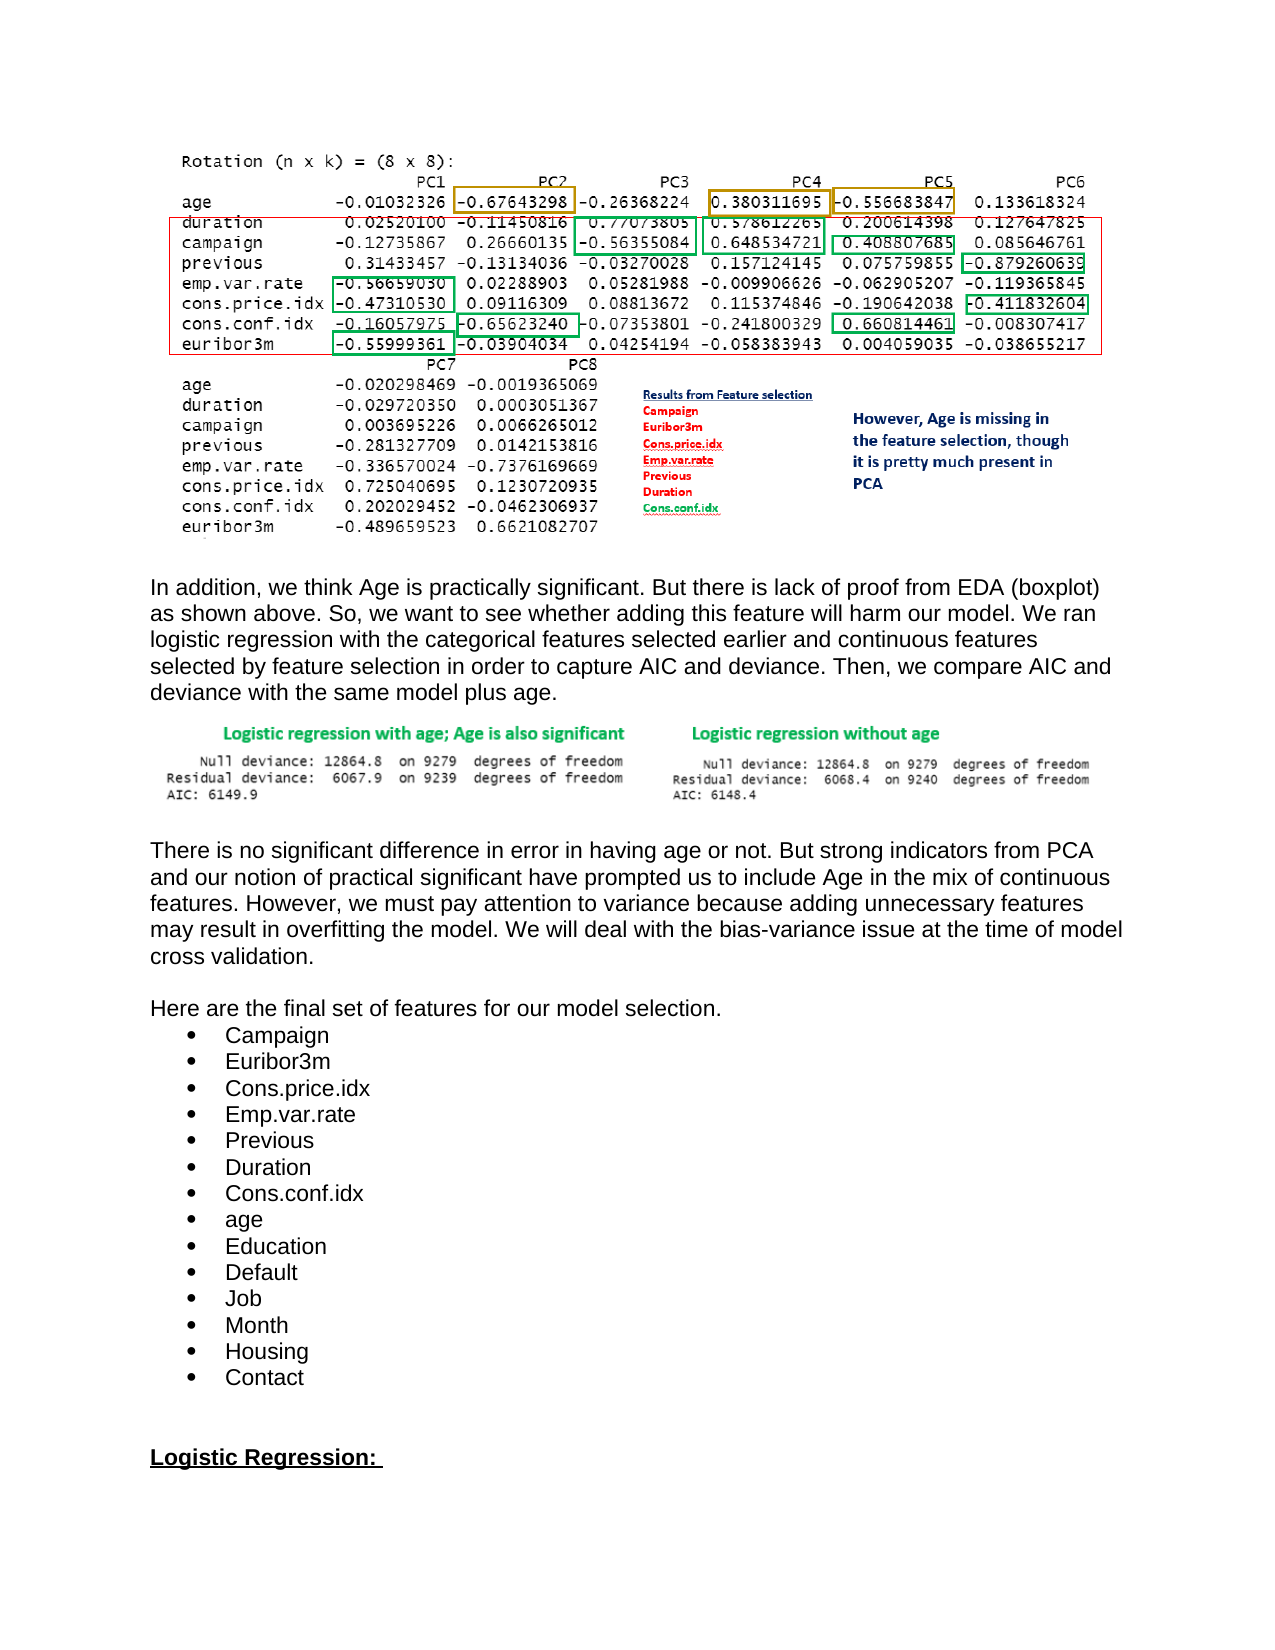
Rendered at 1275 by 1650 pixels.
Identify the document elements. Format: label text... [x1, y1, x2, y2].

list Cons.price.idx [187, 1074, 1125, 1101]
list Default [187, 1259, 1125, 1285]
list Emp.var.rate [187, 1101, 1125, 1127]
list Education [187, 1233, 1125, 1259]
list age [187, 1206, 1125, 1233]
text In addition, we think Age is practically significant. But there is lack of proof from EDA (boxplot) as shown above. So, we want to see whether adding this feature will harm our model. We ran logistic regression with the categorical features selected earlier and continuous features selected by feature selection in order to capture AIC and deviance. Then, we compare AIC and deviance with the same model plus age. [150, 574, 1125, 705]
text There is no significant difference in error in having age or not. But strong indicators from PCA and our notion of practical significant have prompted us to include Age in the mix of continuous features. However, we must pay attention to variance because adding unnecessary features may result in overfitting the model. We will deal with the bias-variance issue at the time of model cross validation. [150, 838, 1125, 969]
list Euribor3m [187, 1048, 1125, 1074]
list Job [187, 1285, 1125, 1312]
list Housing [187, 1338, 1125, 1364]
text Logistic Regression: [150, 1443, 1125, 1470]
list Cons.conf.idx [187, 1180, 1125, 1206]
list Month [187, 1312, 1125, 1338]
text Here are the final set of features for our model selection. [150, 995, 1125, 1022]
list Campaign [187, 1022, 1125, 1048]
picture [150, 705, 1125, 838]
picture [150, 150, 1125, 548]
list Contact [187, 1364, 1125, 1391]
list Previous [187, 1127, 1125, 1153]
list Duration [187, 1153, 1125, 1180]
